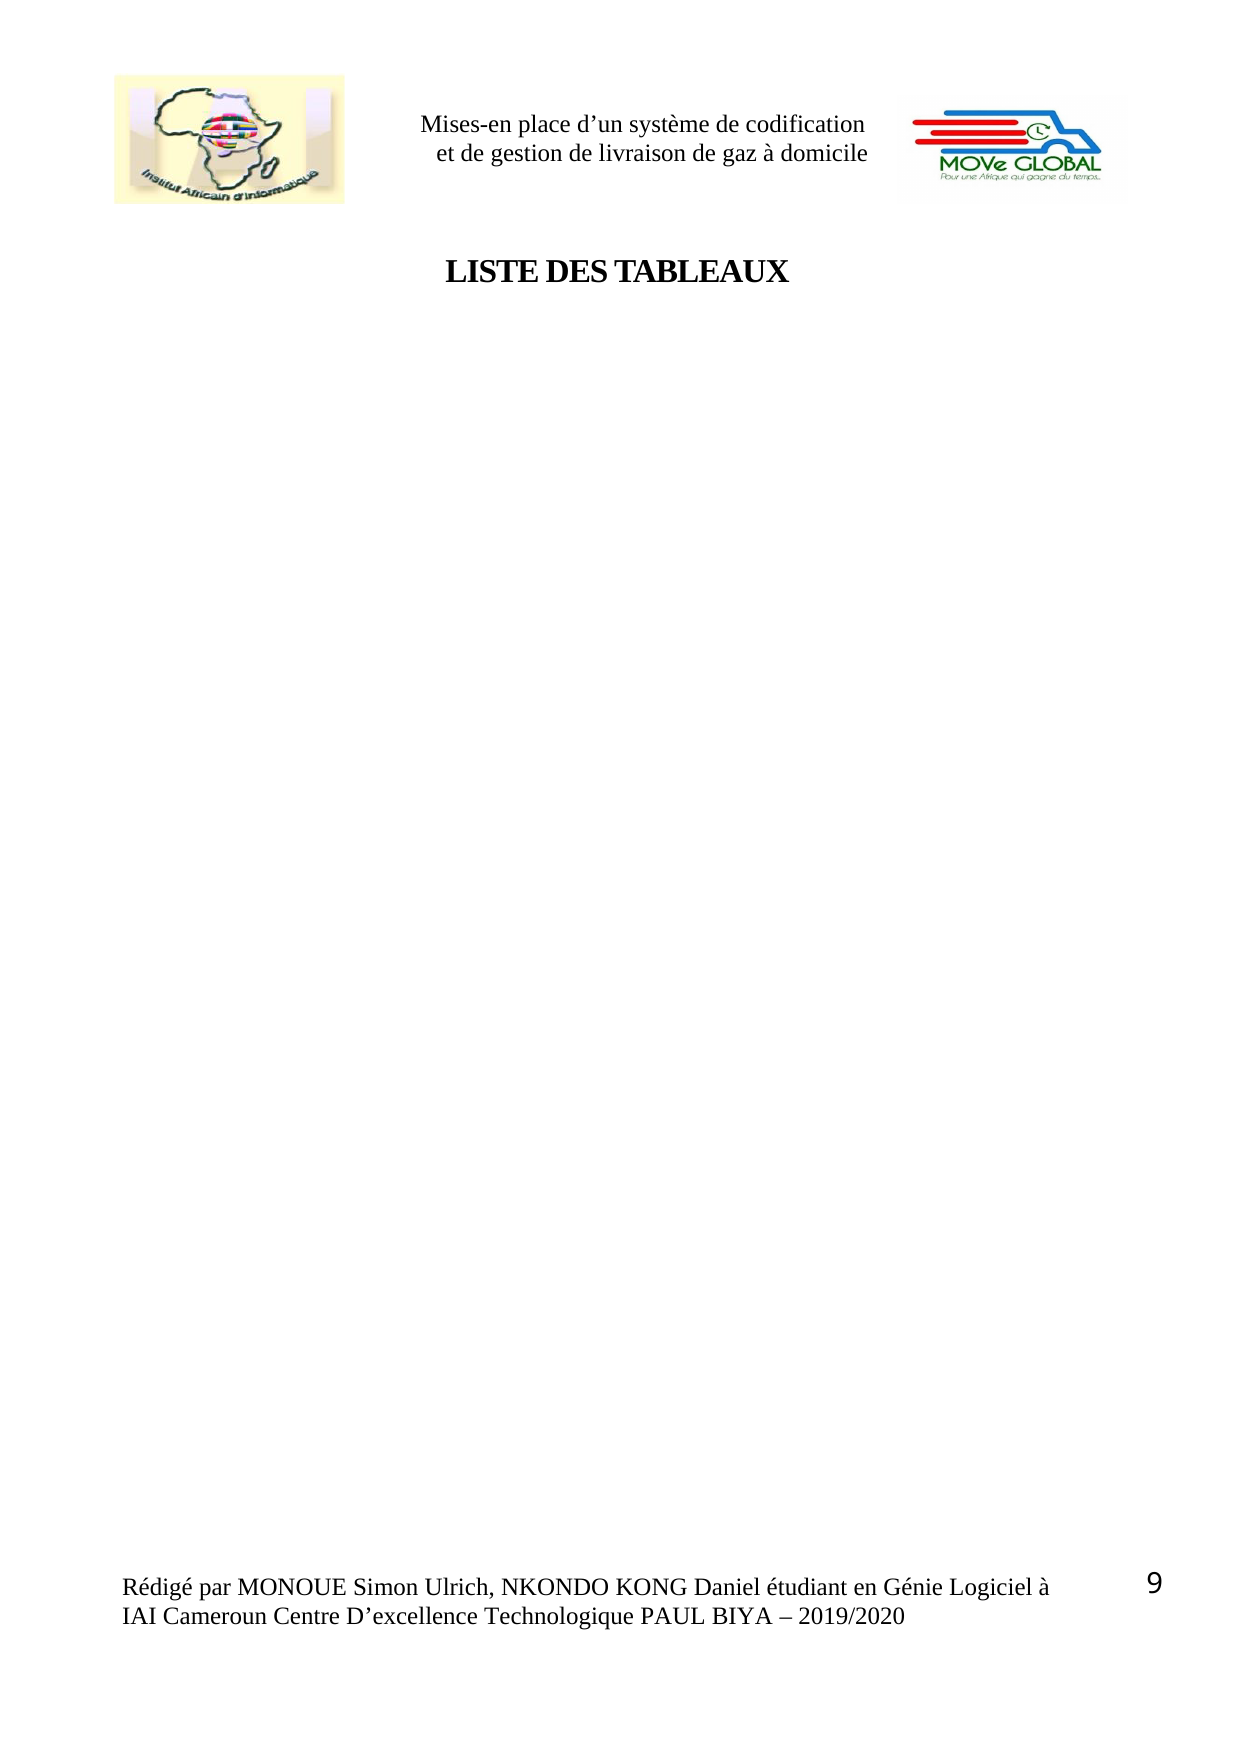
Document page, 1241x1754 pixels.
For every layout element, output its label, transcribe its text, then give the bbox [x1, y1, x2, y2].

picture [896, 95, 1128, 204]
title LISTE DES TABLEAUX [335, 252, 1069, 290]
